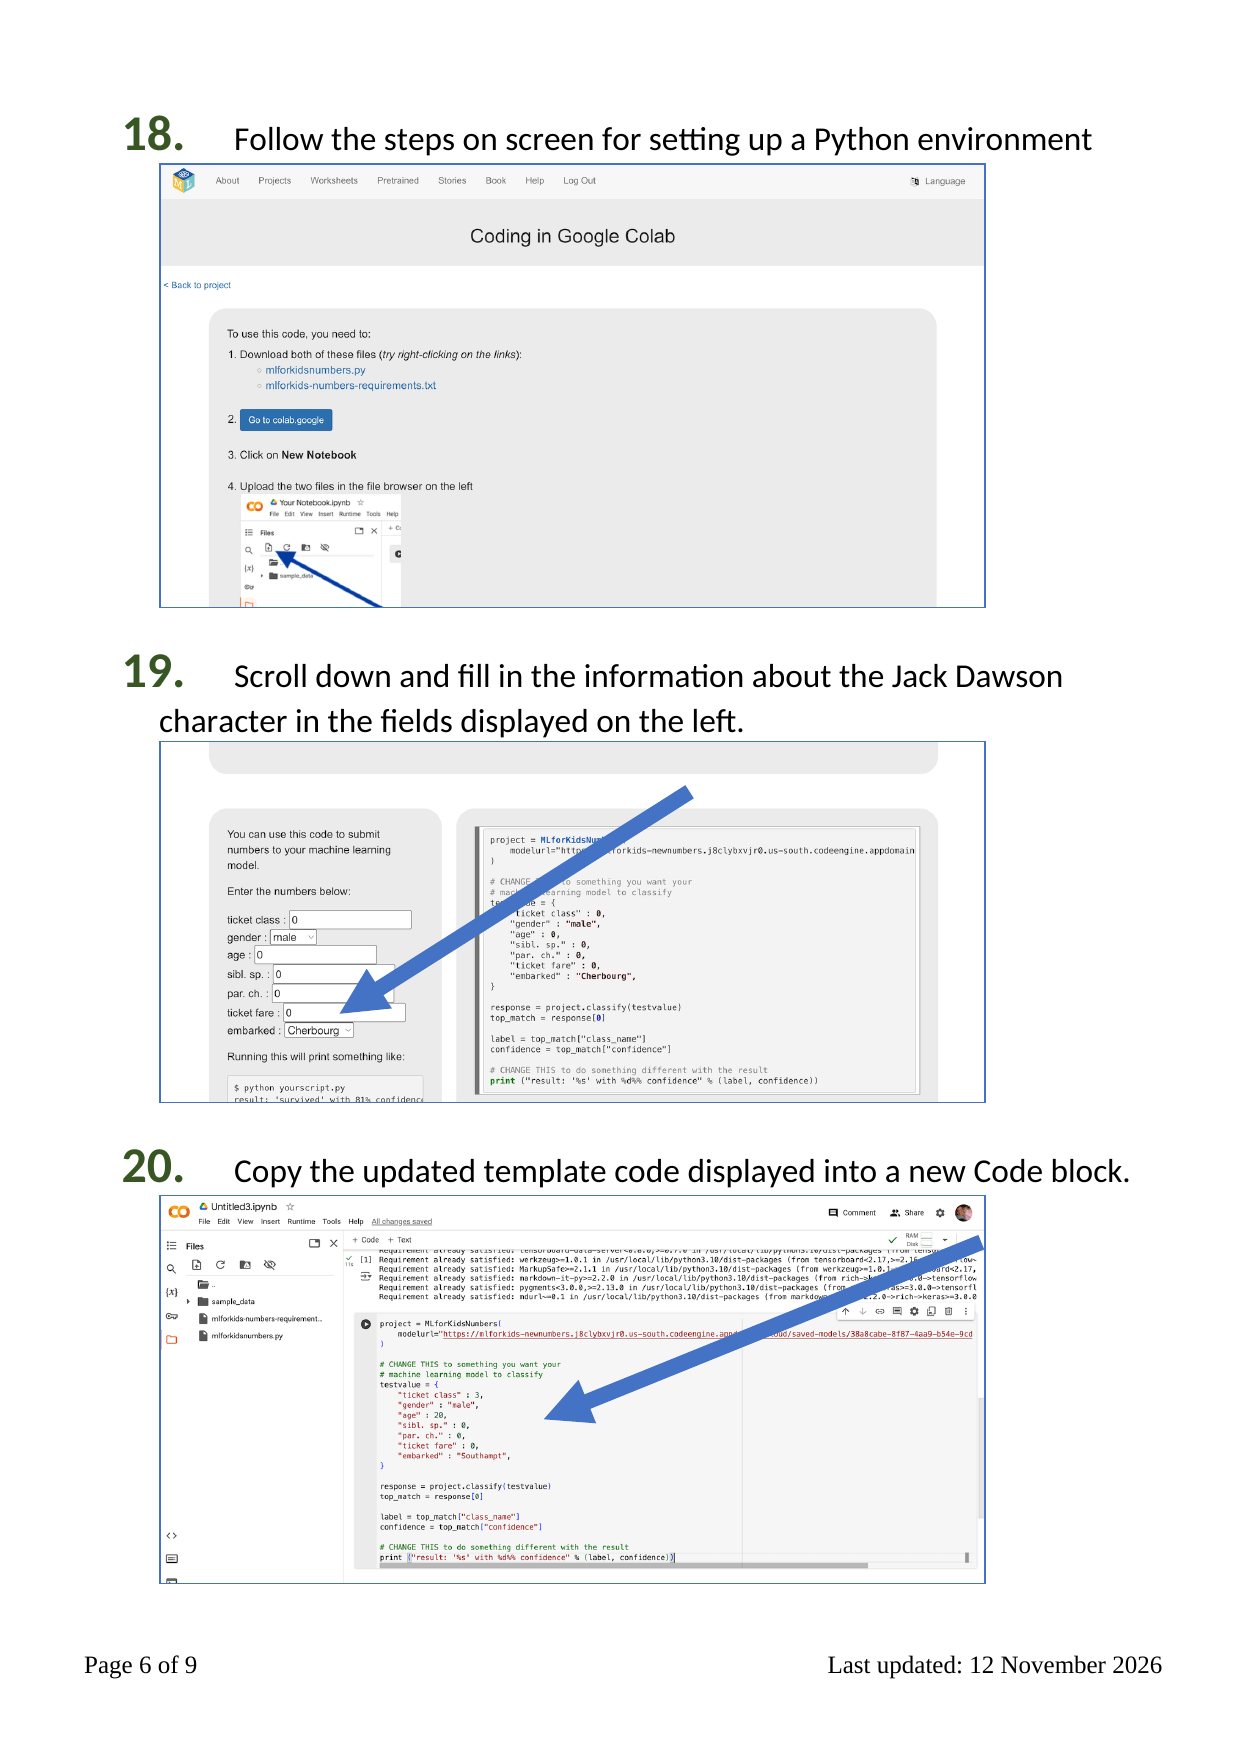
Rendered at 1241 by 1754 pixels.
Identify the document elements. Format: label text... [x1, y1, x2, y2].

picture [161, 742, 984, 1102]
picture [161, 165, 984, 607]
picture [161, 1196, 984, 1583]
